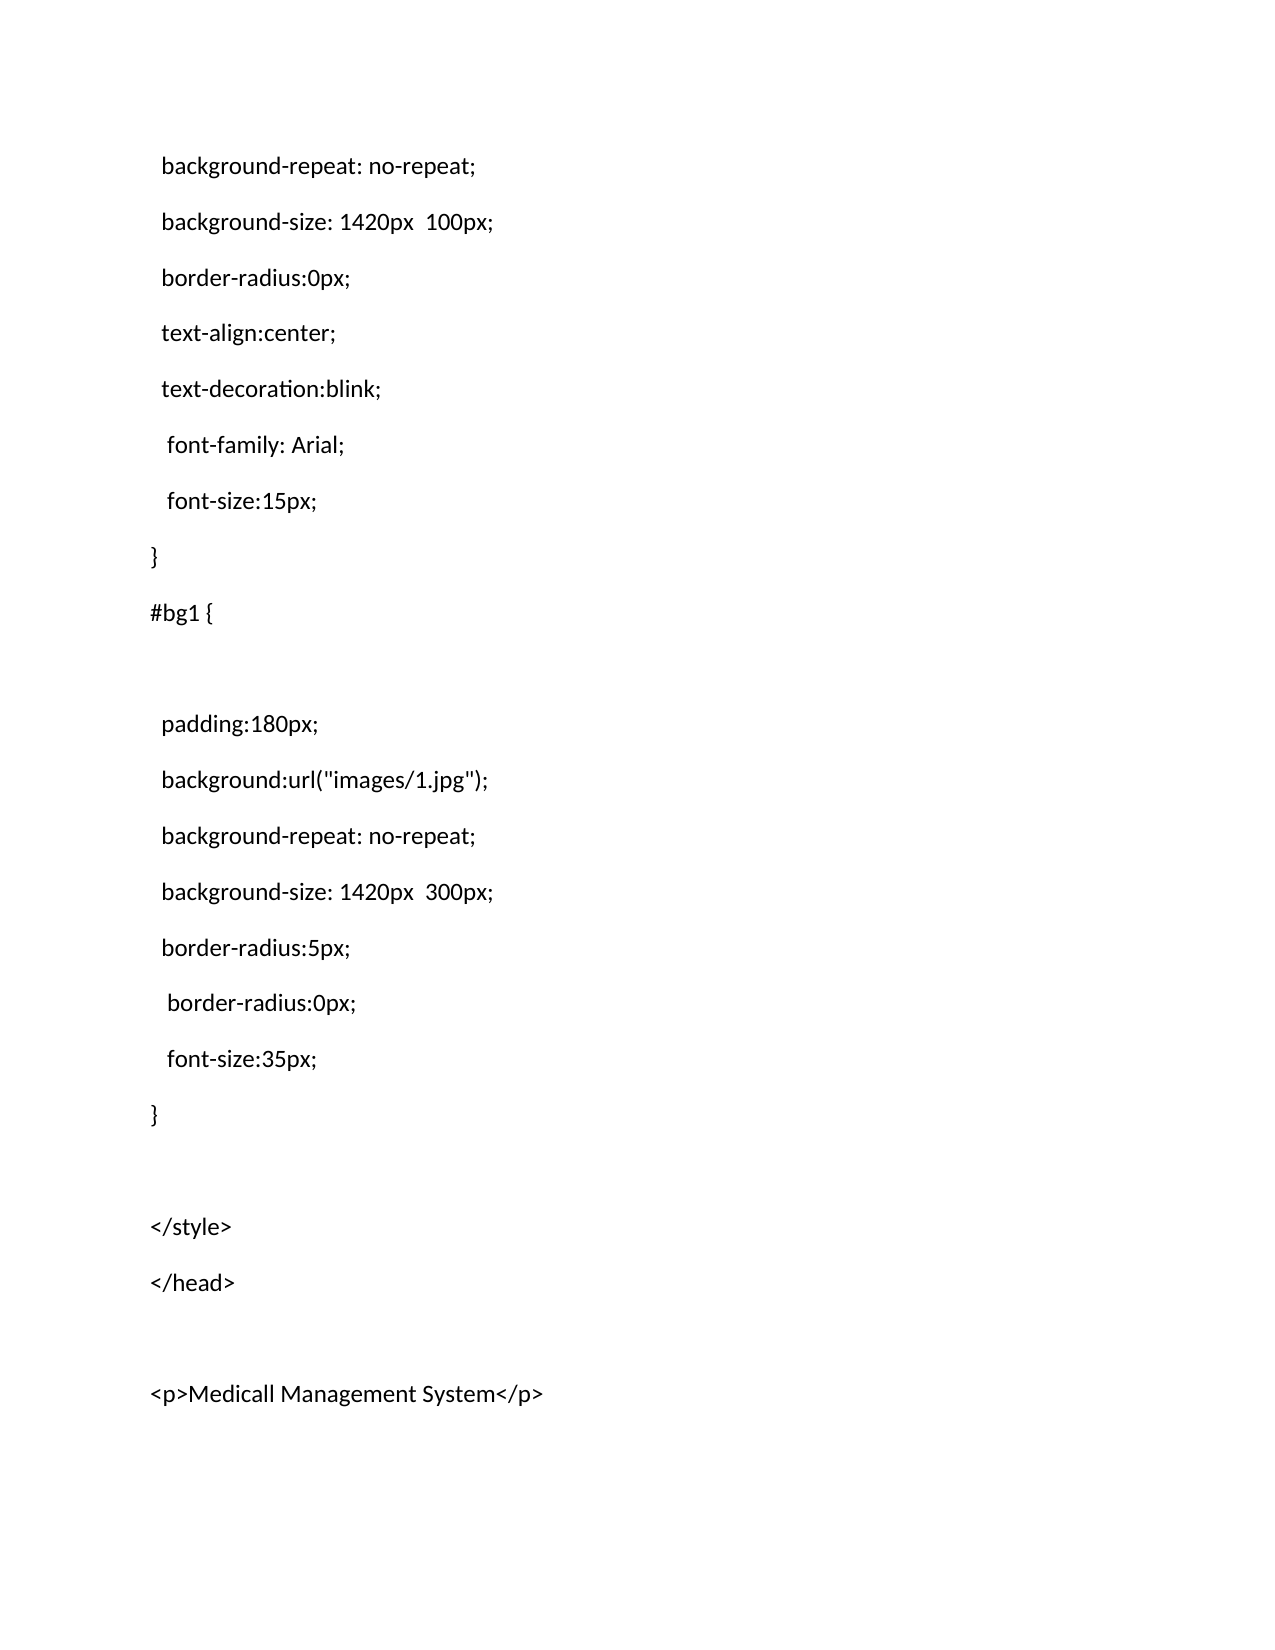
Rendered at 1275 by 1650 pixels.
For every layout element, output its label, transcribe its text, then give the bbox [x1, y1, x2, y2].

text background-repeat: no-repeat; [150, 150, 1125, 181]
text font-size:15px; [150, 485, 1125, 516]
text text-decoration:blink; [150, 373, 1125, 404]
text font-size:35px; [150, 1043, 1125, 1074]
text padding:180px; [150, 708, 1125, 739]
text border-radius:5px; [150, 932, 1125, 962]
text #bg1 { [150, 597, 1125, 627]
text background:url("images/1.jpg"); [150, 764, 1125, 795]
text </head> [150, 1267, 1125, 1297]
text text-align:center; [150, 317, 1125, 348]
text </style> [150, 1211, 1125, 1241]
text background-size: 1420px 100px; [150, 206, 1125, 236]
text background-size: 1420px 300px; [150, 876, 1125, 906]
text <p>Medicall Management System</p> [150, 1378, 1125, 1409]
text border-radius:0px; [150, 262, 1125, 292]
text font-family: Arial; [150, 429, 1125, 460]
text border-radius:0px; [150, 987, 1125, 1018]
text background-repeat: no-repeat; [150, 820, 1125, 851]
text } [150, 1099, 1125, 1130]
text } [150, 541, 1125, 571]
